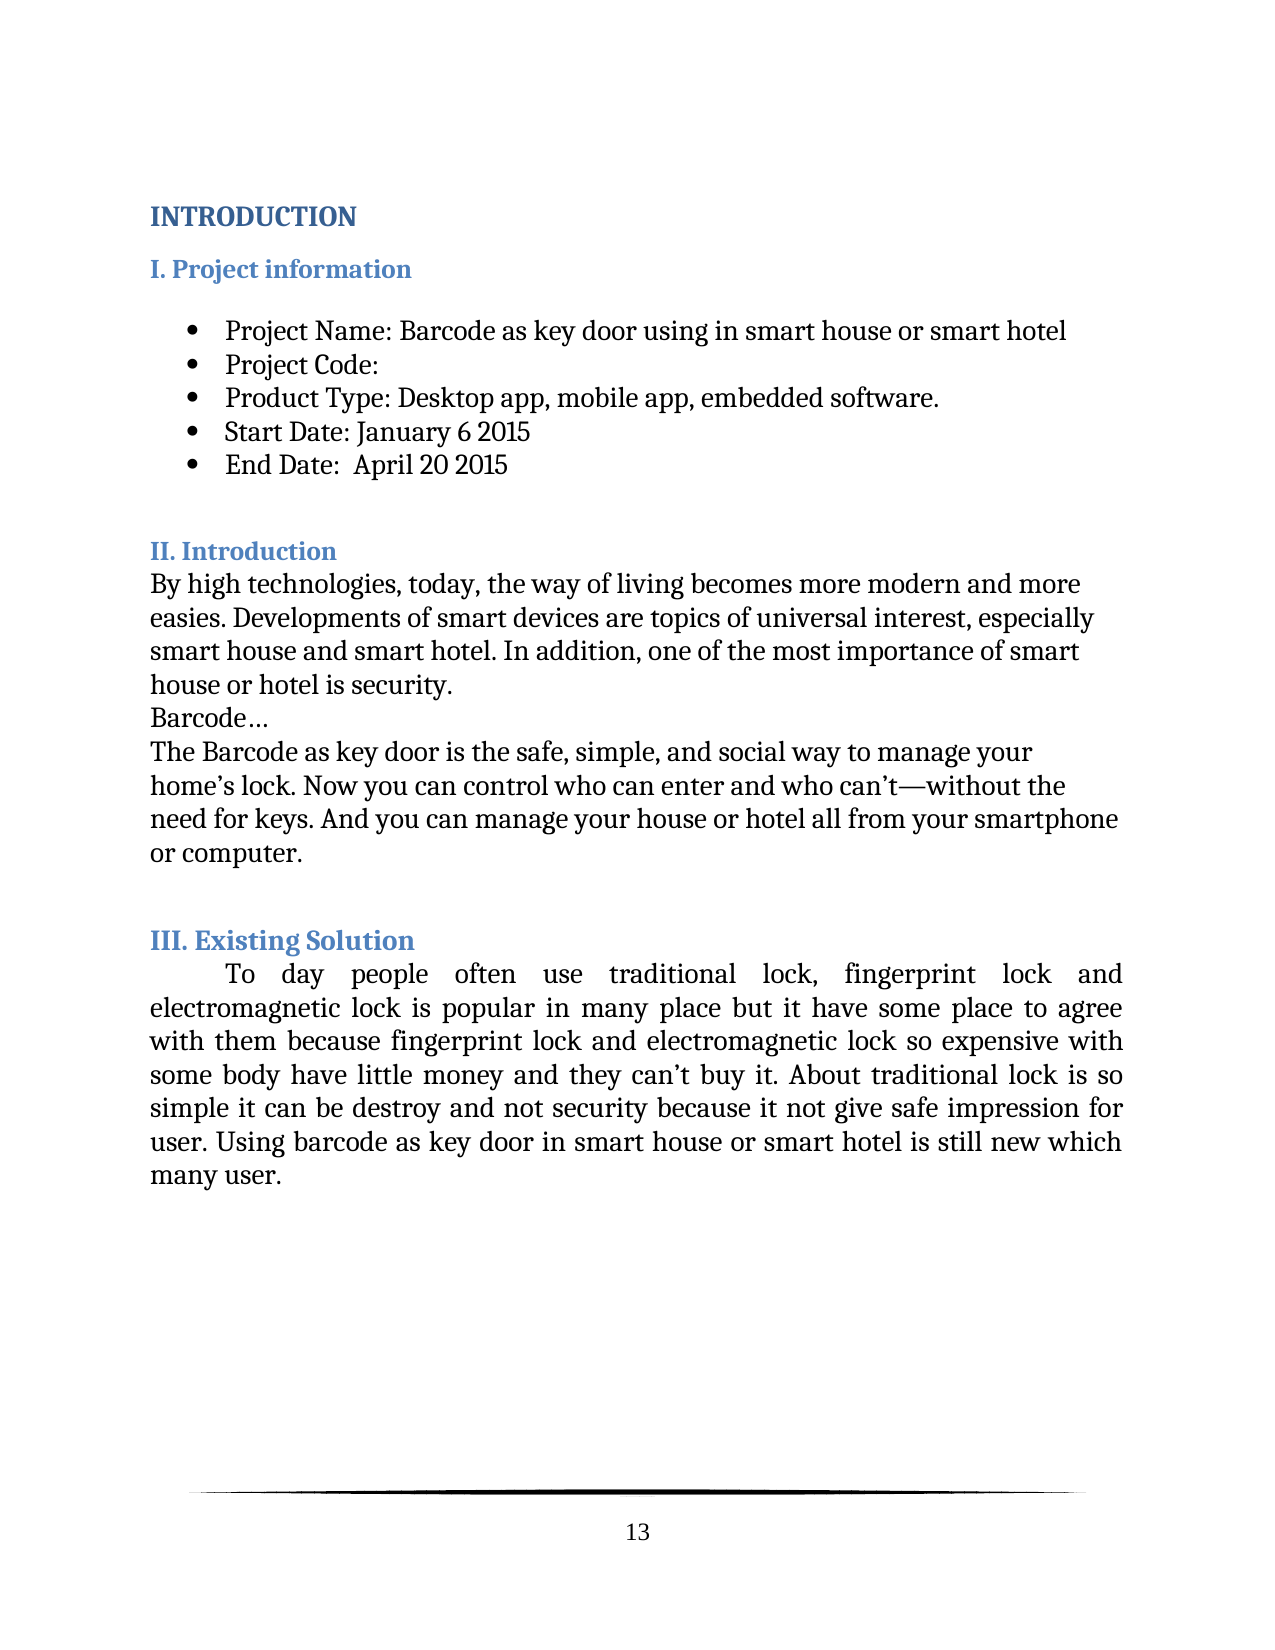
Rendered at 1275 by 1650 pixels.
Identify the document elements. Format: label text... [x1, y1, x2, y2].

list Project Name: Barcode as key door using in smart house or smart hotel [187, 314, 1125, 348]
list Product Type: Desktop app, mobile app, embedded software. [187, 381, 1125, 415]
list End Date: April 20 2015 [187, 448, 1125, 482]
text By high technologies, today, the way of living becomes more modern and more easies. Developments of smart devices are topics of universal interest, especially smart house and smart hotel. In addition, one of the most importance of smart house or hotel is security. [150, 567, 1125, 702]
subtitle III. Existing Solution [150, 924, 1125, 957]
subtitle I. Project information [150, 254, 1125, 286]
list Project Code: [187, 348, 1125, 381]
picture [189, 1488, 1087, 1497]
list Start Date: January 6 2015 [187, 415, 1125, 448]
text To day people often use traditional lock, fingerprint lock and electromagnetic lock is popular in many place but it have some place to agree with them because fingerprint lock and electromagnetic lock so expensive with some body have little money and they can’t buy it. About traditional lock is so simple it can be destroy and not security because it not give safe impression for user. Using barcode as key door in smart house or smart hotel is still new which many user. [150, 957, 1125, 1192]
subtitle II. Introduction [150, 536, 1125, 567]
text Barcode… [150, 702, 1125, 735]
subtitle INTRODUCTION [150, 200, 1125, 233]
text The Barcode as key door is the safe, simple, and social way to manage your home’s lock. Now you can control who can enter and who can’t—without the need for keys. And you can manage your house or hotel all from your smartphone or computer. [150, 735, 1125, 869]
